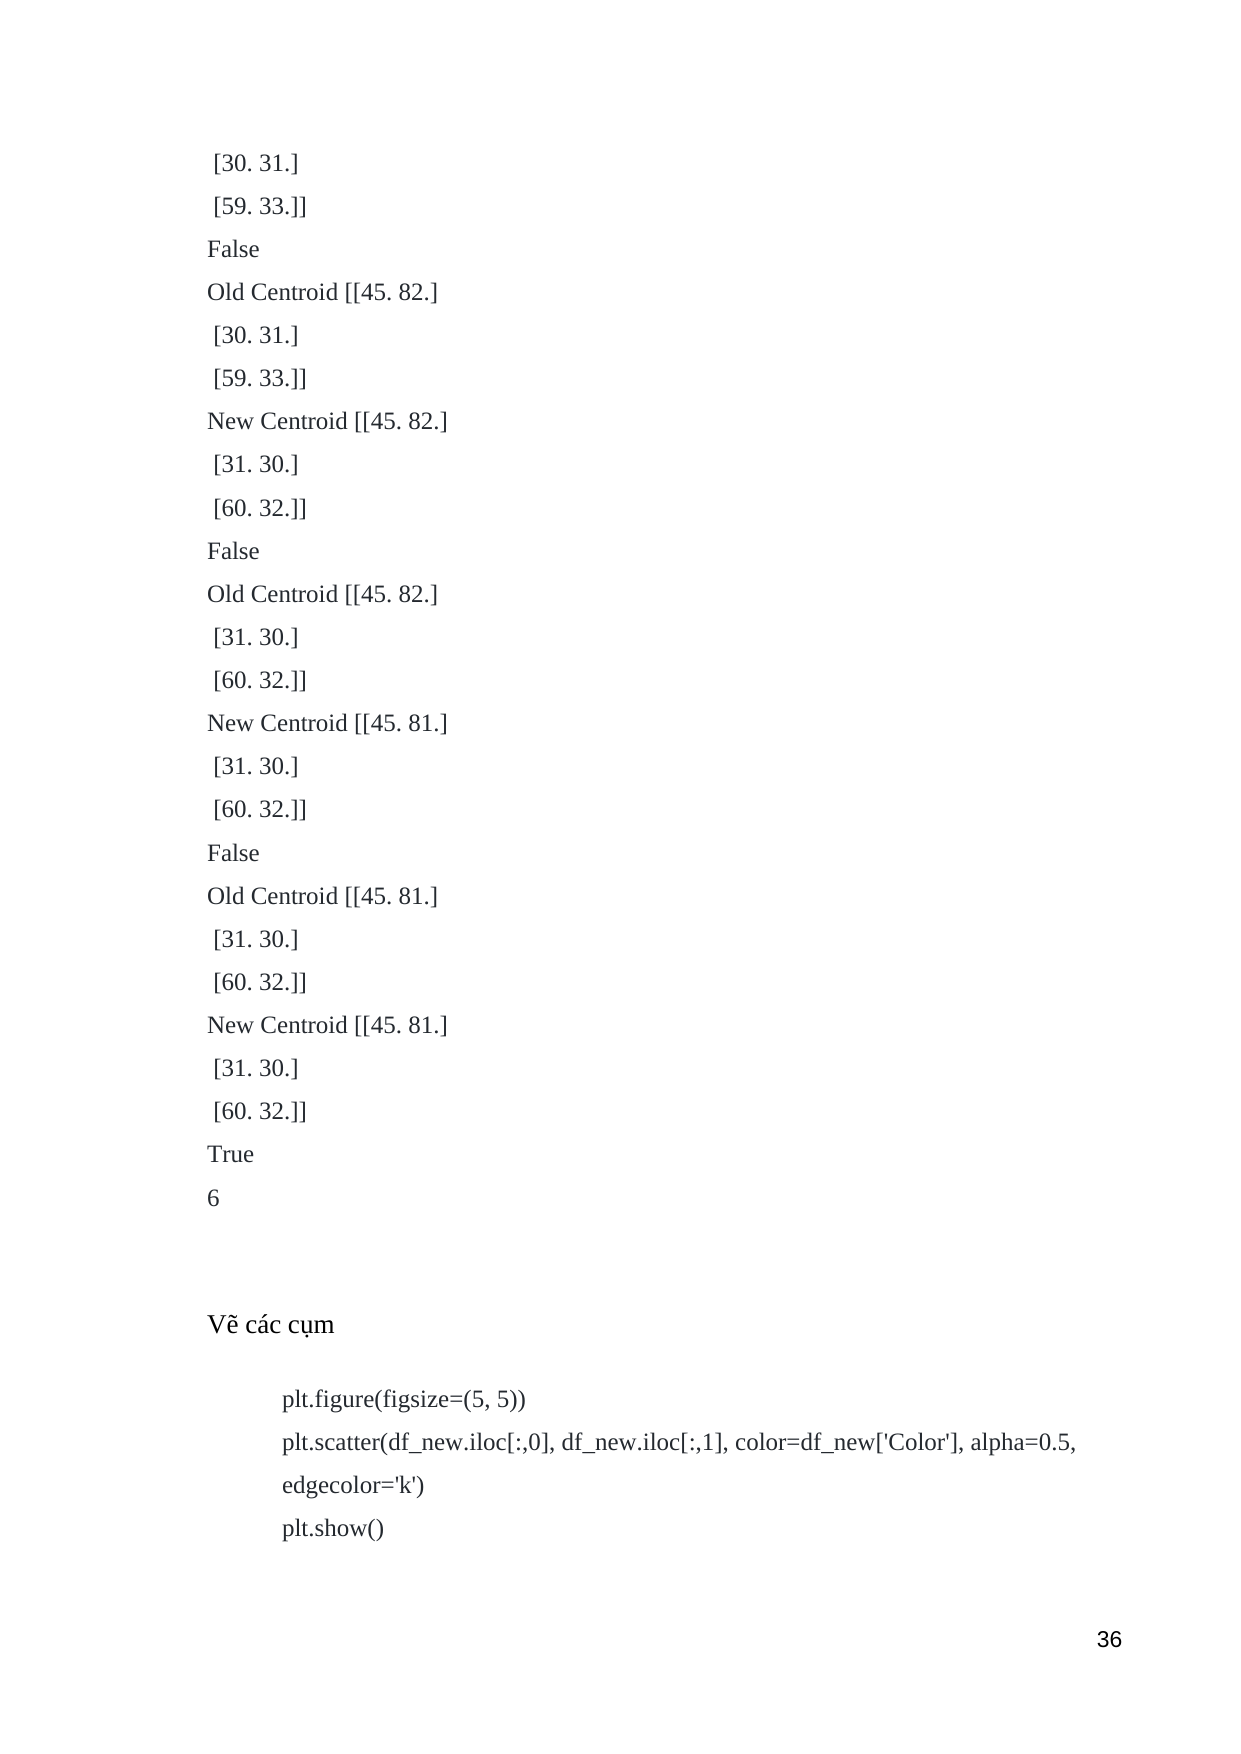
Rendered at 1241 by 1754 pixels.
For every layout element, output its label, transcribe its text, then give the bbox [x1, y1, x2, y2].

text False [207, 838, 1122, 866]
text [30. 31.] [207, 148, 1122, 176]
text [59. 33.]] [207, 363, 1122, 392]
text [60. 32.]] [207, 1096, 1122, 1125]
text [31. 30.] [207, 622, 1122, 651]
text True [207, 1139, 1122, 1168]
text [31. 30.] [207, 449, 1122, 478]
text [31. 30.] [207, 1053, 1122, 1082]
text plt.scatter(df_new.iloc[:,0], df_new.iloc[:,1], color=df_new['Color'], alpha=0.5, edgecolor='k') [282, 1427, 1122, 1499]
text New Centroid [[45. 81.] [207, 708, 1122, 737]
text [60. 32.]] [207, 967, 1122, 996]
text plt.show() [282, 1513, 1122, 1542]
text plt.figure(figsize=(5, 5)) [282, 1384, 1122, 1412]
text New Centroid [[45. 81.] [207, 1010, 1122, 1039]
text 6 [207, 1183, 1122, 1211]
text [59. 33.]] [207, 191, 1122, 219]
text Vẽ các cụm [207, 1308, 1122, 1339]
text New Centroid [[45. 82.] [207, 406, 1122, 435]
text [60. 32.]] [207, 493, 1122, 521]
text False [207, 234, 1122, 263]
text Old Centroid [[45. 81.] [207, 881, 1122, 909]
text Old Centroid [[45. 82.] [207, 579, 1122, 608]
text [60. 32.]] [207, 794, 1122, 823]
text Old Centroid [[45. 82.] [207, 277, 1122, 306]
text [30. 31.] [207, 320, 1122, 349]
text [60. 32.]] [207, 665, 1122, 694]
text [31. 30.] [207, 924, 1122, 953]
text False [207, 536, 1122, 564]
text [31. 30.] [207, 751, 1122, 780]
